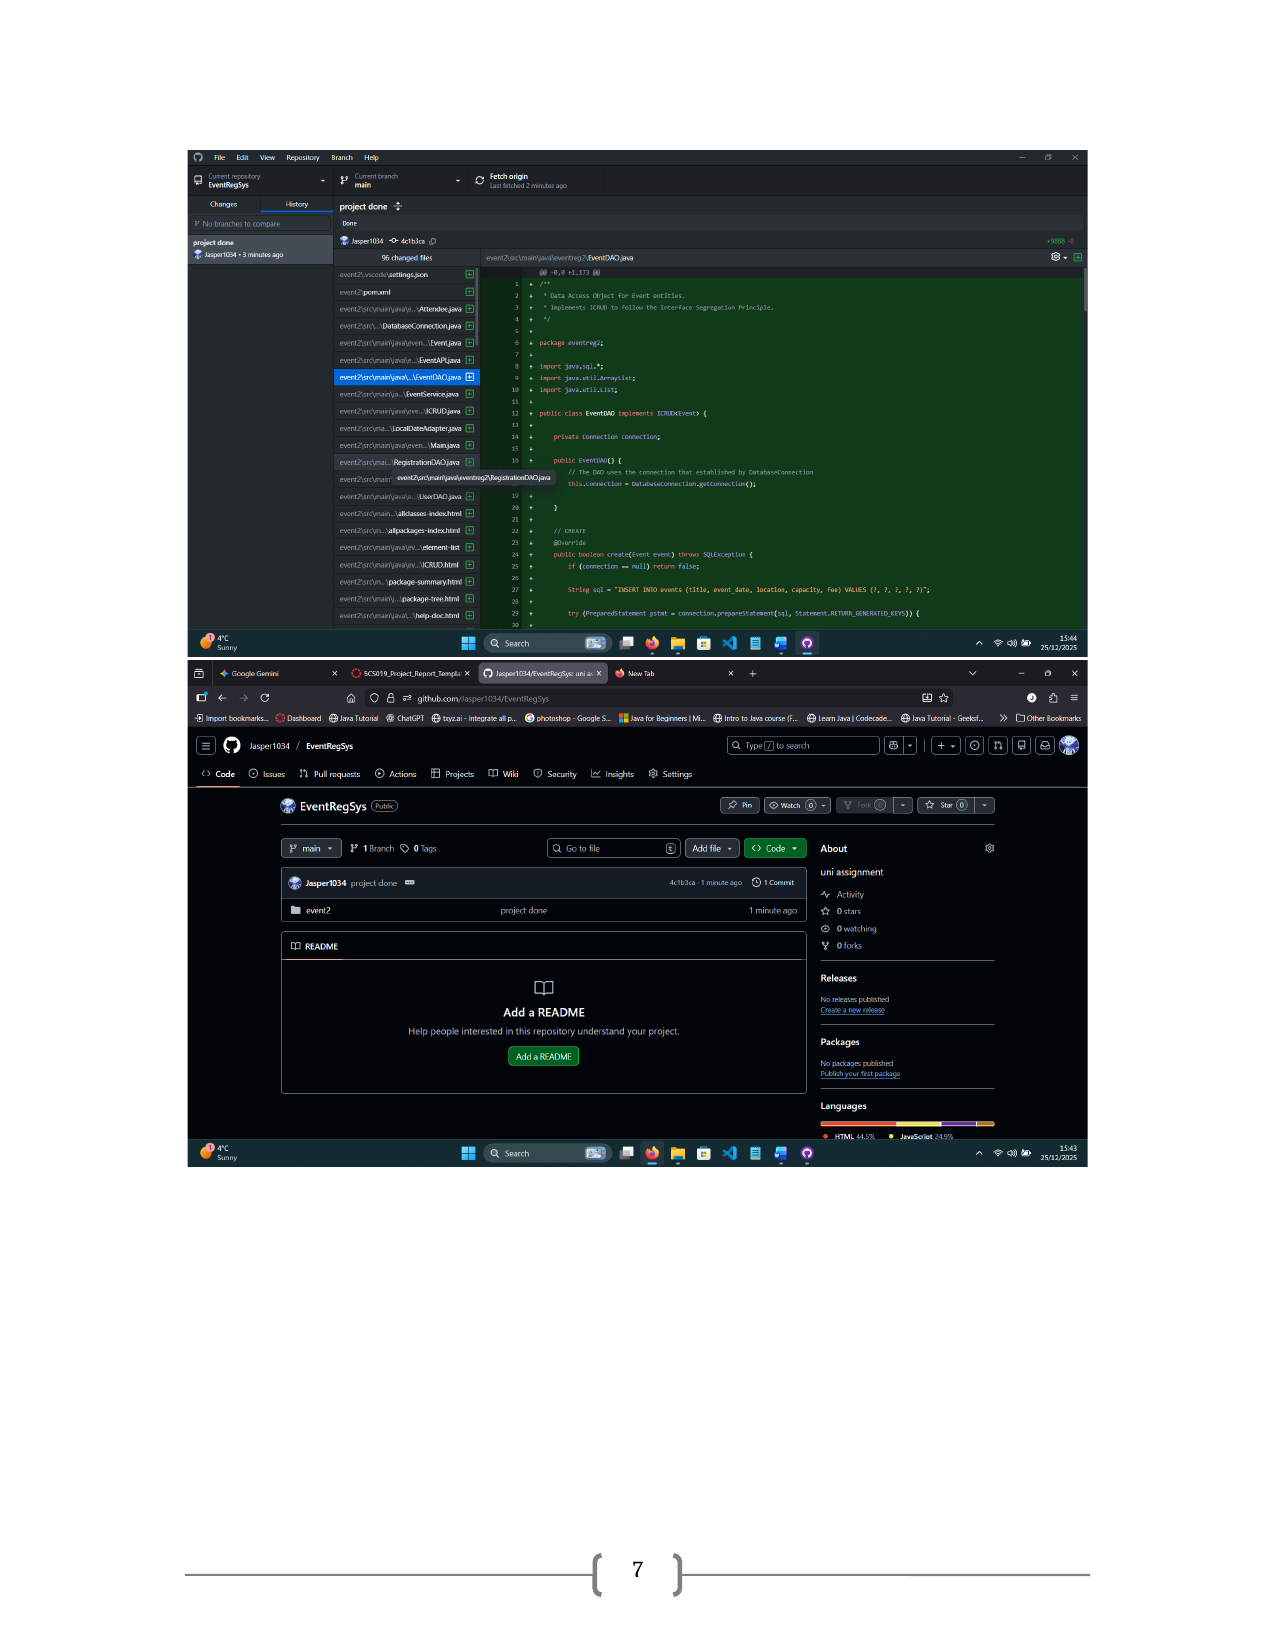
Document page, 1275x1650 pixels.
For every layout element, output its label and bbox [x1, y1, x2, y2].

picture [187, 150, 1088, 657]
picture [187, 660, 1088, 1167]
